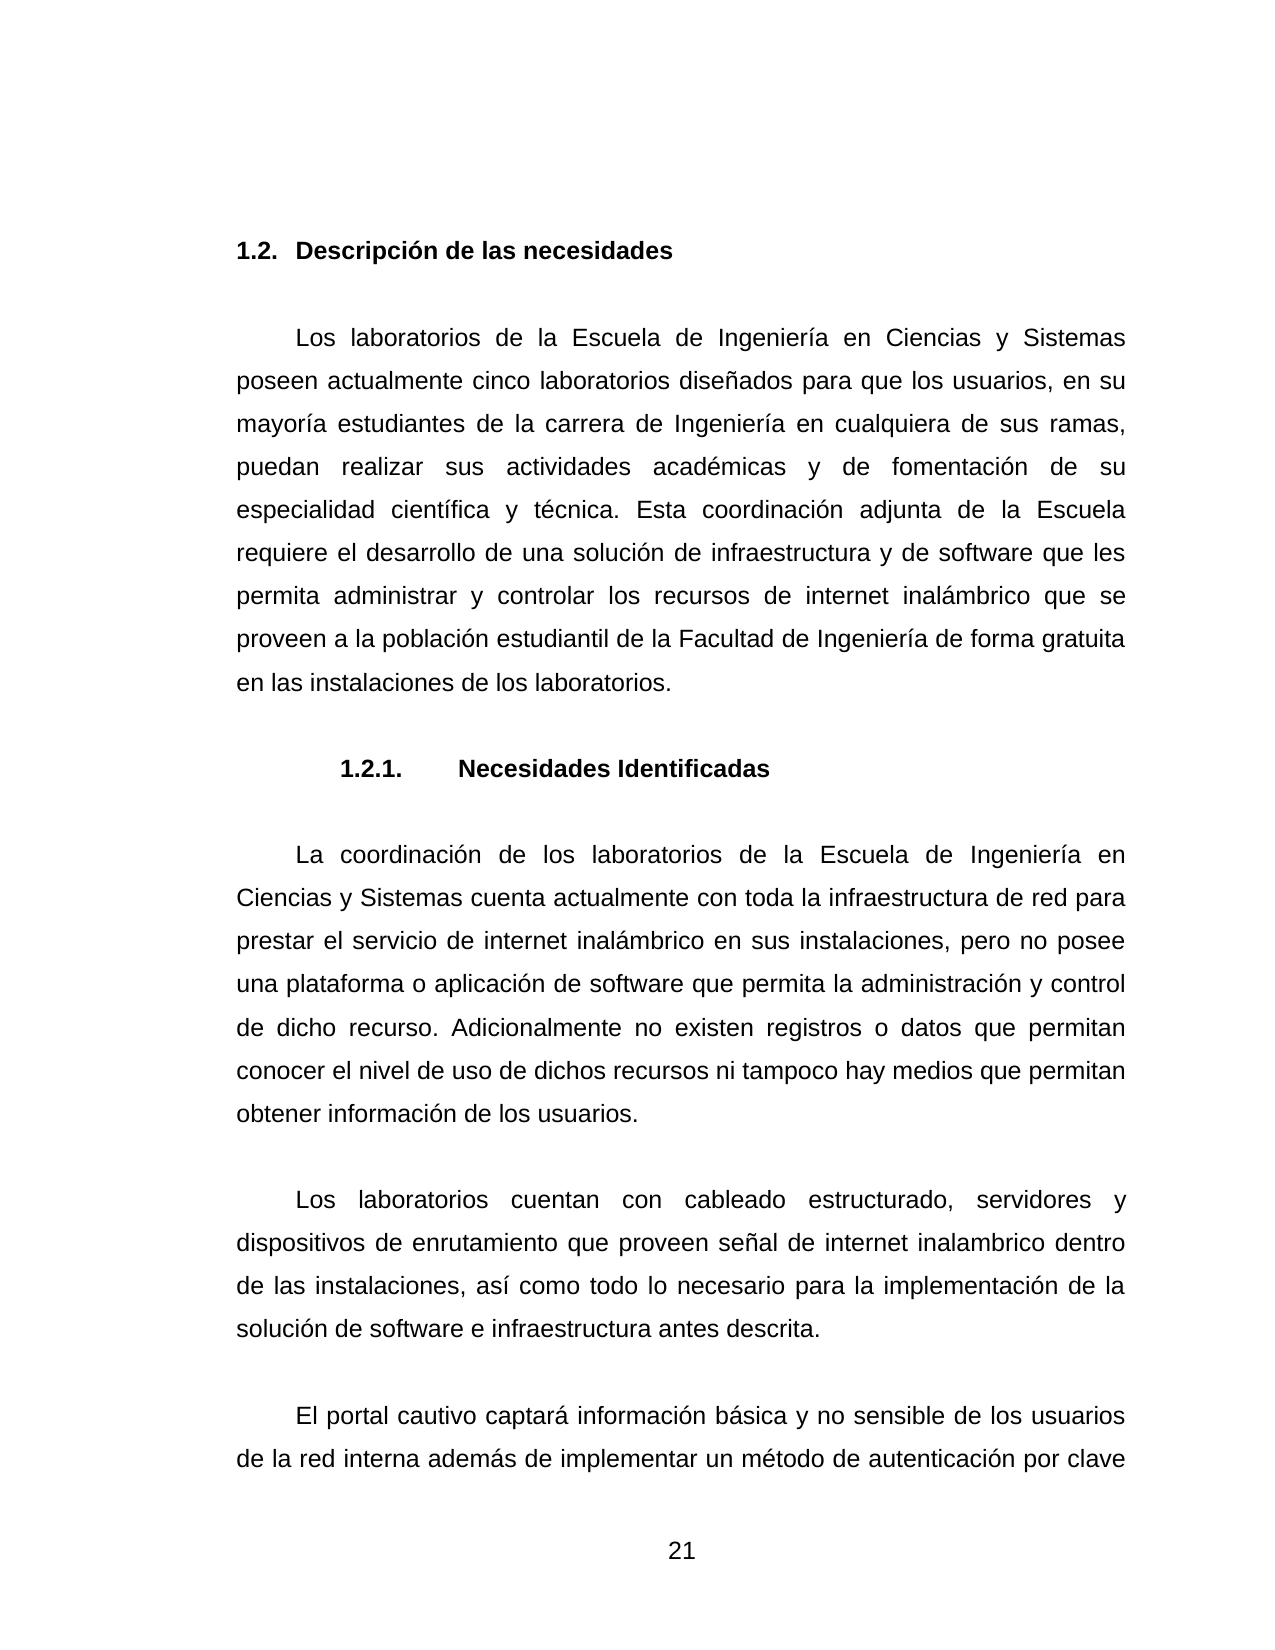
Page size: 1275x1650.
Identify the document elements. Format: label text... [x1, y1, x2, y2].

text Los laboratorios de la Escuela de Ingeniería en Ciencias y Sistemas poseen actualmente cinco laboratorios diseñados para que los usuarios, en su mayoría estudiantes de la carrera de Ingeniería en cualquiera de sus ramas, puedan realizar sus actividades académicas y de fomentación de su especialidad científica y técnica. Esta coordinación adjunta de la Escuela requiere el desarrollo de una solución de infraestructura y de software que les permita administrar y controlar los recursos de internet inalámbrico que se proveen a la población estudiantil de la Facultad de Ingeniería de forma gratuita en las instalaciones de los laboratorios. [236, 322, 1127, 696]
text Necesidades Identificadas [340, 754, 1127, 782]
text Descripción de las necesidades [236, 236, 1127, 265]
text Los laboratorios cuentan con cableado estructurado, servidores y dispositivos de enrutamiento que proveen señal de internet inalambrico dentro de las instalaciones, así como todo lo necesario para la implementación de la solución de software e infraestructura antes descrita. [236, 1185, 1127, 1343]
text La coordinación de los laboratorios de la Escuela de Ingeniería en Ciencias y Sistemas cuenta actualmente con toda la infraestructura de red para prestar el servicio de internet inalámbrico en sus instalaciones, pero no posee una plataforma o aplicación de software que permita la administración y control de dicho recurso. Adicionalmente no existen registros o datos que permitan conocer el nivel de uso de dichos recursos ni tampoco hay medios que permitan obtener información de los usuarios. [236, 840, 1127, 1127]
